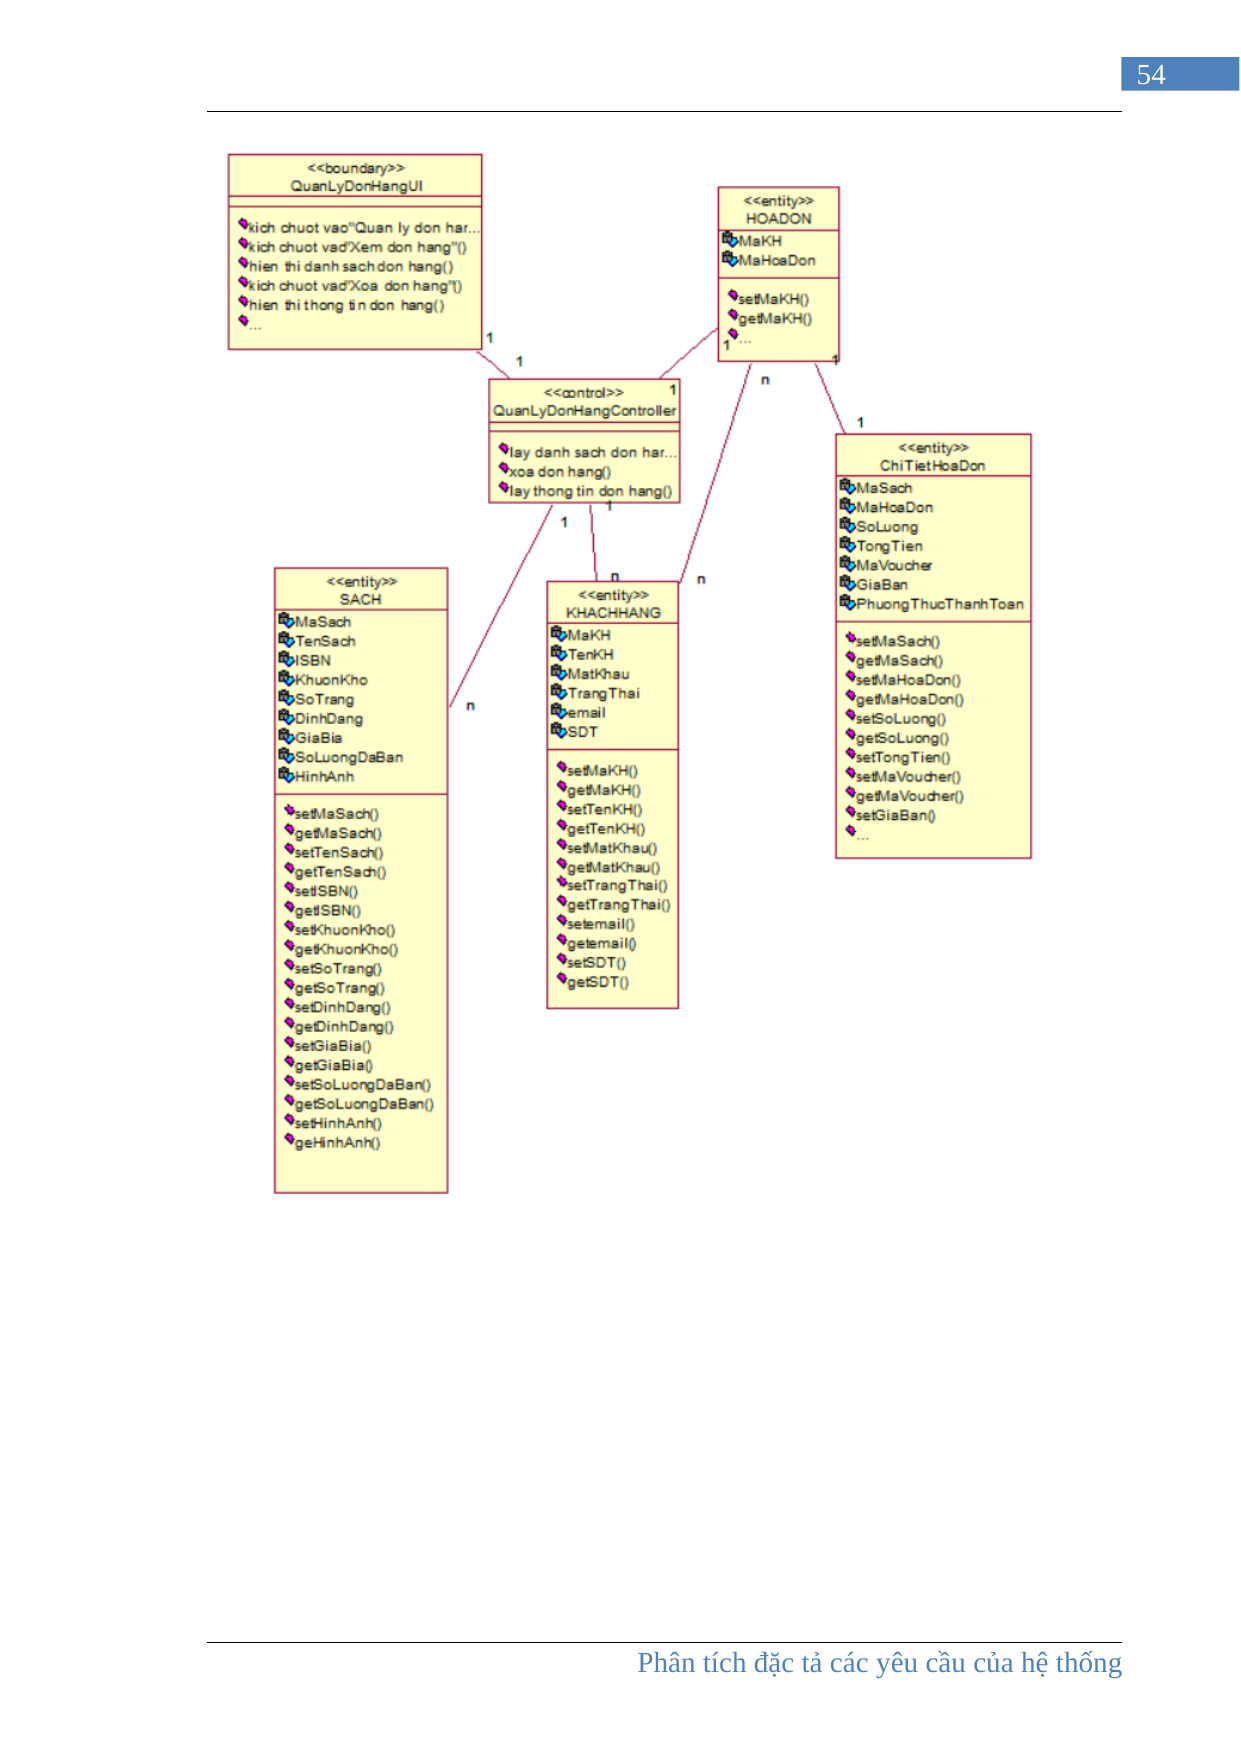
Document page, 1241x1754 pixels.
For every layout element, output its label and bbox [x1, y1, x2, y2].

picture [206, 147, 1123, 1214]
